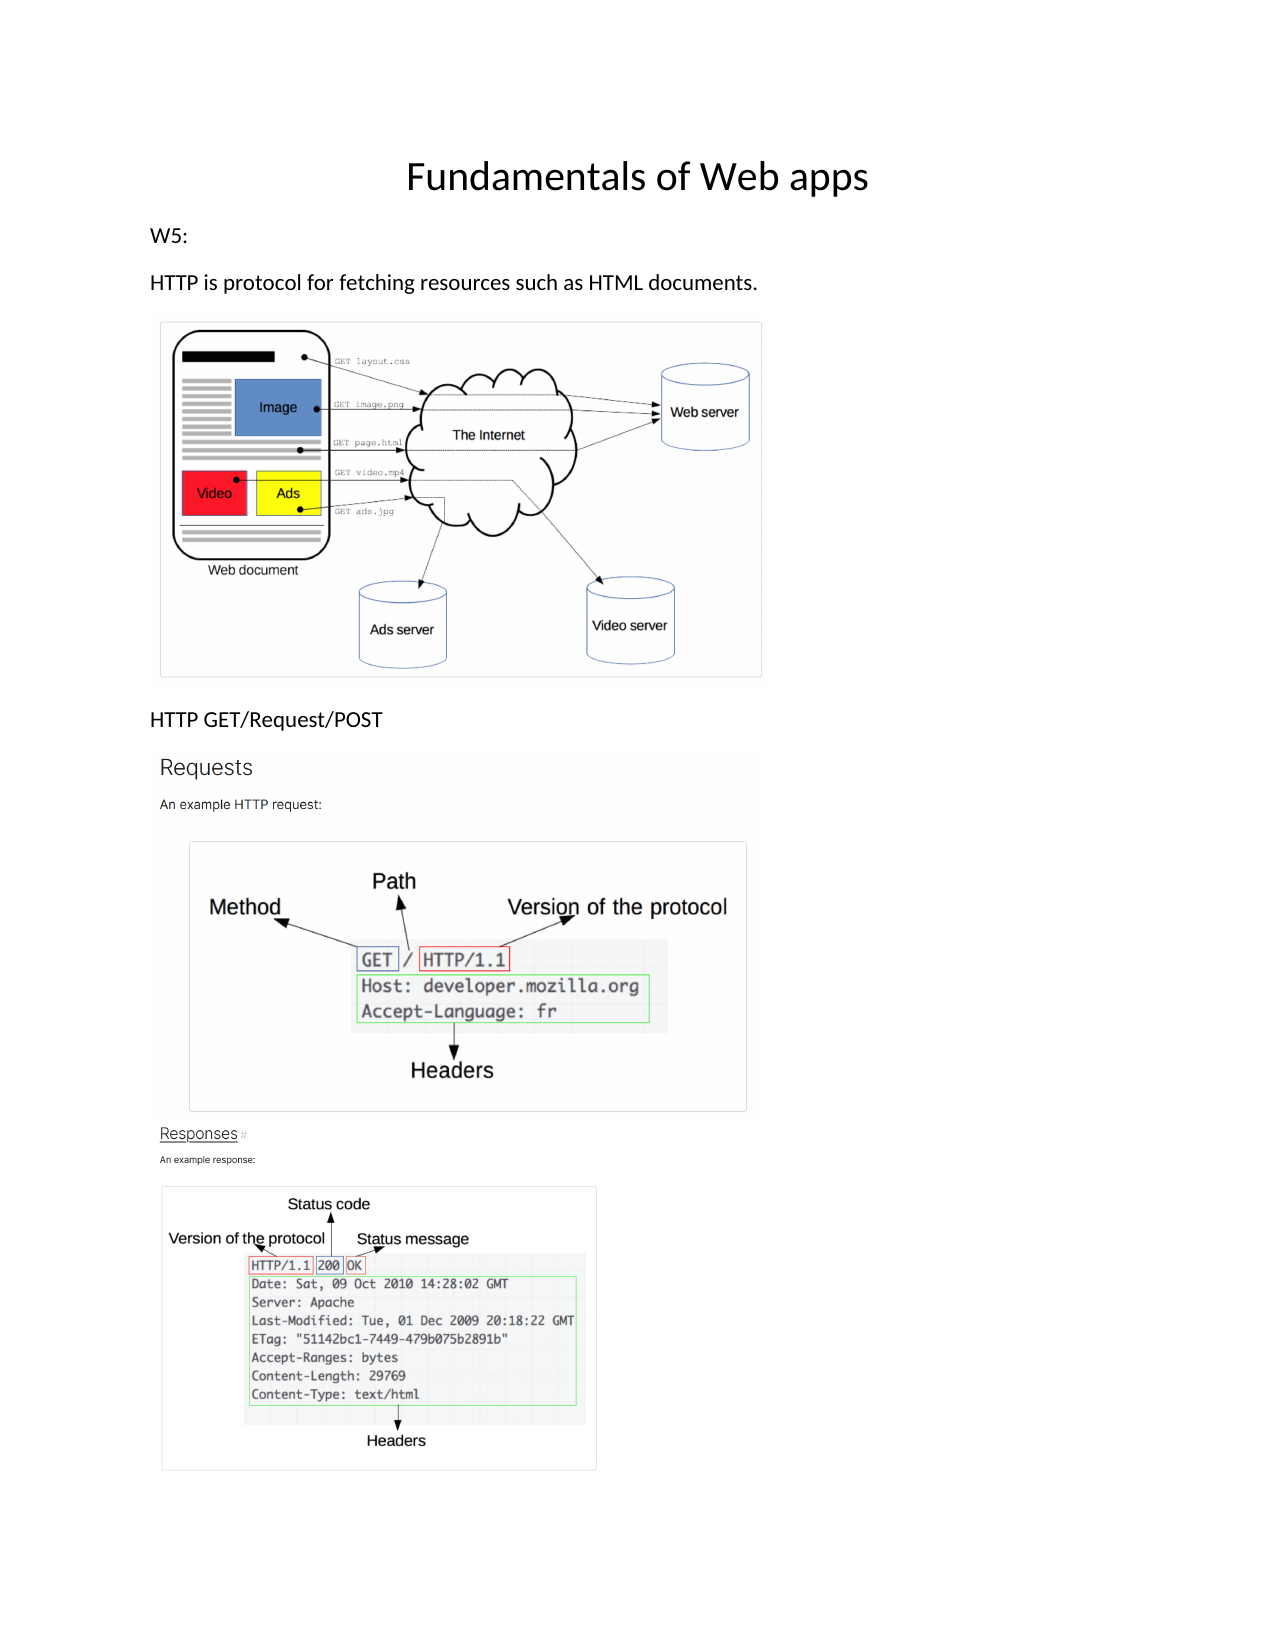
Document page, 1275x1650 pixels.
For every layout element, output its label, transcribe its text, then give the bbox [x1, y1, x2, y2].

text HTTP is protocol for fetching resources such as HTML documents. [150, 268, 1125, 296]
text HTTP GET/Request/POST [150, 706, 1125, 733]
text Fundamentals of Web apps [150, 150, 1125, 201]
picture [150, 315, 766, 687]
picture [150, 1123, 602, 1479]
picture [150, 752, 761, 1121]
text W5: [150, 222, 1125, 249]
